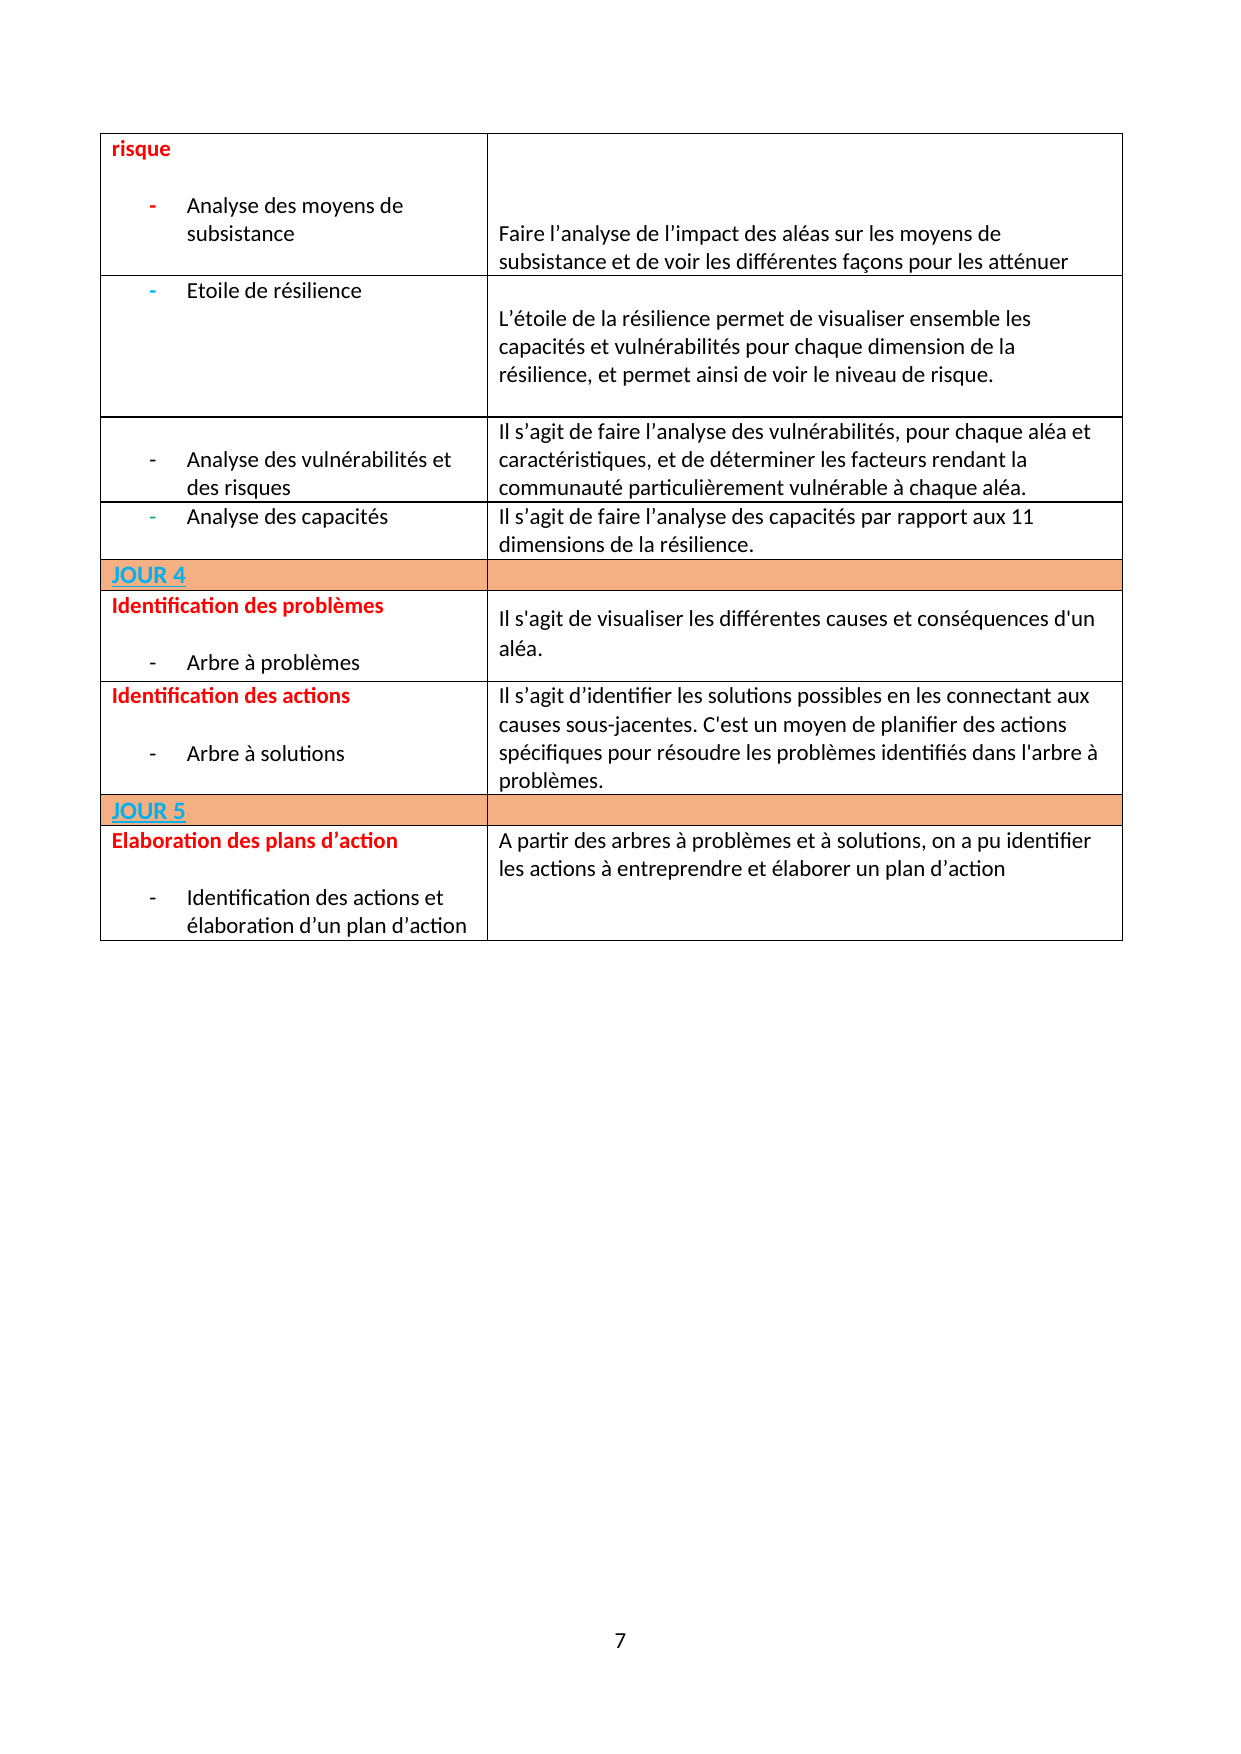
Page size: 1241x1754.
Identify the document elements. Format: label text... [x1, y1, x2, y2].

table_cell JOUR 5 [101, 795, 487, 825]
table_cell Il s'agit de visualiser les différentes causes et conséquences d'un aléa. [488, 591, 1122, 681]
table_cell [488, 795, 1122, 825]
table_cell Identification des problèmes Arbre à problèmes [101, 591, 487, 681]
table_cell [488, 134, 1122, 275]
table_cell L’étoile de la résilience permet de visualiser ensemble les capacités et vulnérabilités pour chaque dimension de la résilience, et permet ainsi de voir le niveau de risque. [488, 276, 1122, 416]
table_cell Identification des actions Arbre à solutions [101, 682, 487, 794]
table_cell Il s’agit d’identifier les solutions possibles en les connectant aux causes sous-jacentes. C'est un moyen de planifier des actions spécifiques pour résoudre les problèmes identifiés dans l'arbre à problèmes. [488, 682, 1122, 794]
table_cell Analyse des capacités [101, 503, 487, 558]
table_cell A partir des arbres à problèmes et à solutions, on a pu identifier les actions à entreprendre et élaborer un plan d’action [488, 826, 1122, 939]
table_cell Elaboration des plans d’action Identification des actions et élaboration d’un plan d’action [101, 826, 487, 939]
table_cell Il s’agit de faire l’analyse des vulnérabilités, pour chaque aléa et caractéristiques, et de déterminer les facteurs rendant la communauté particulièrement vulnérable à chaque aléa. [488, 418, 1122, 501]
table_cell Etoile de résilience [101, 276, 487, 416]
table_cell JOUR 4 [101, 560, 487, 590]
table_cell Il s’agit de faire l’analyse des capacités par rapport aux 11 dimensions de la résilience. [488, 503, 1122, 558]
table_cell Analyse des vulnérabilités et des risques [101, 418, 487, 501]
table_cell [488, 560, 1122, 590]
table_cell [101, 134, 487, 275]
